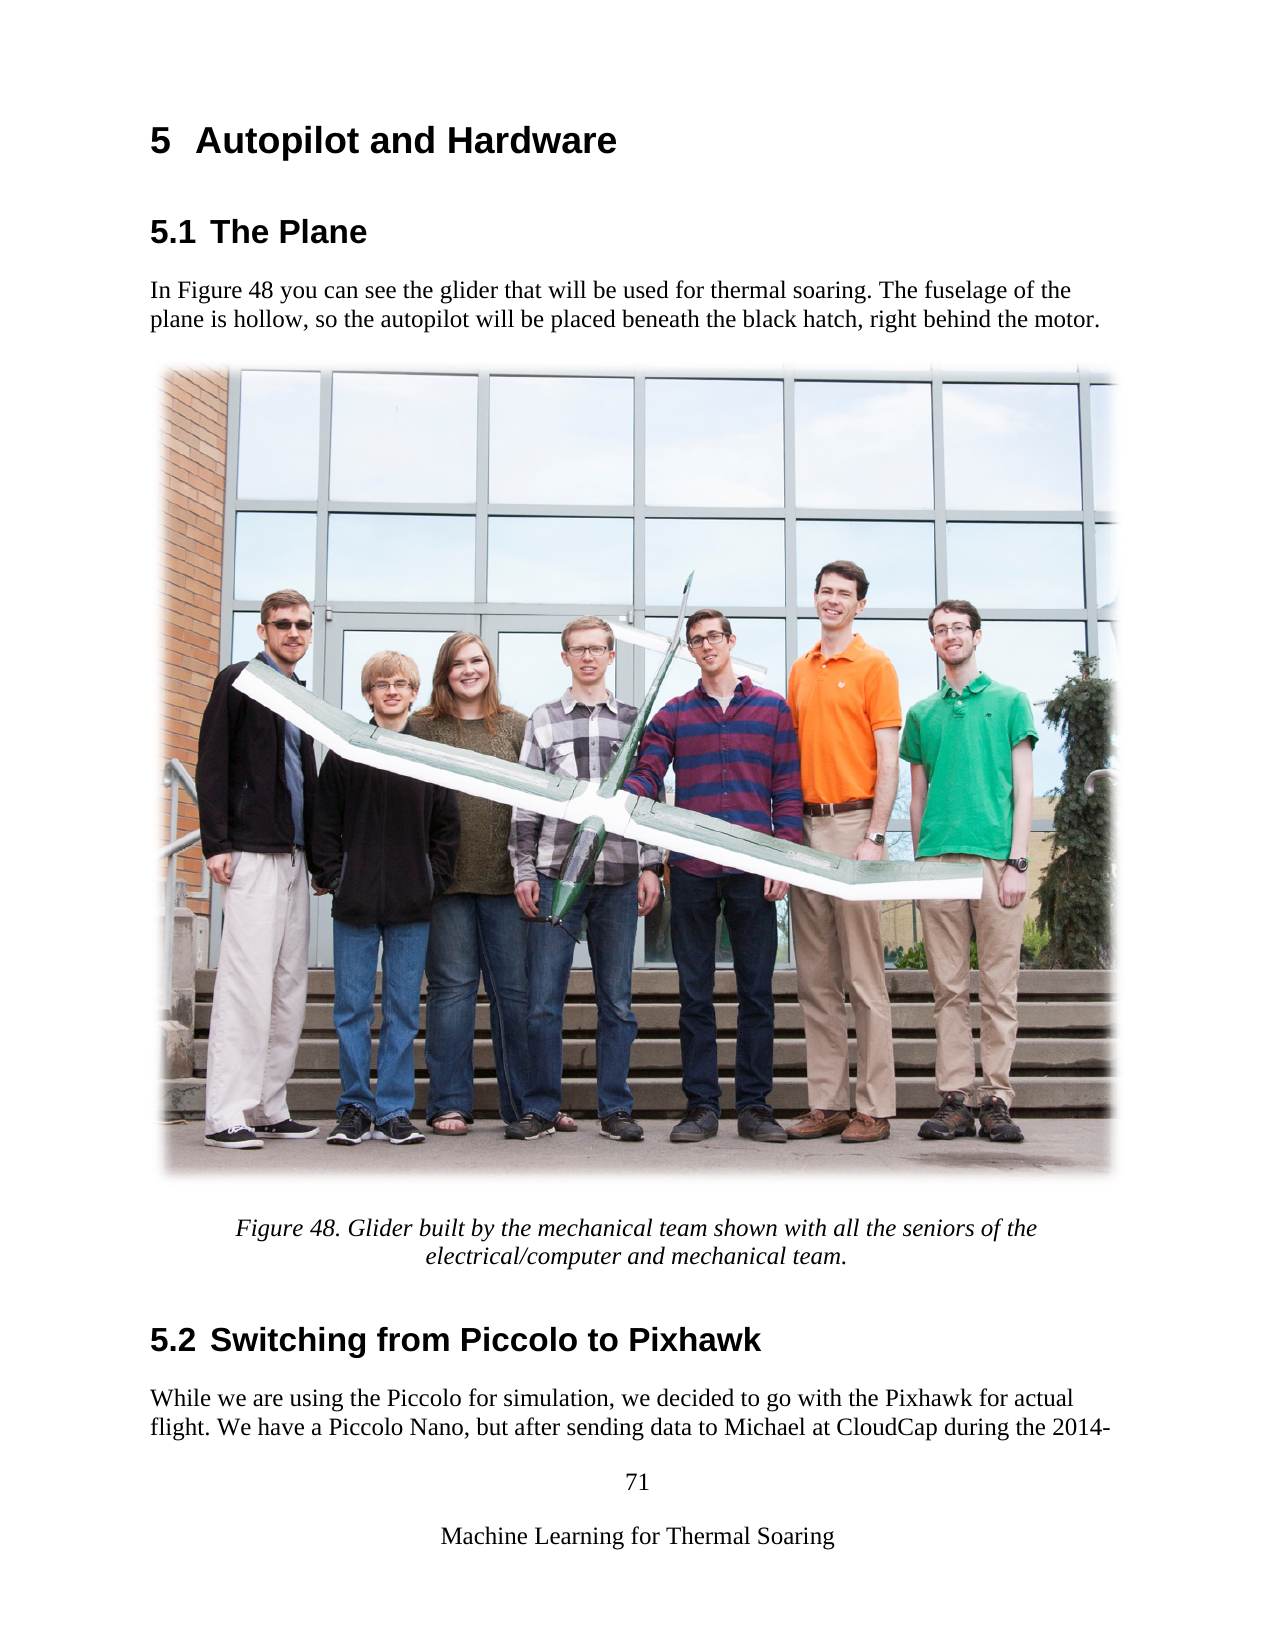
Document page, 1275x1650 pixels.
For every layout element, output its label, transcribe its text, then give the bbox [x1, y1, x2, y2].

subtitle Autopilot and Hardware [150, 119, 1125, 162]
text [150, 1383, 1125, 1441]
picture [150, 357, 1125, 1188]
subtitle Switching from Piccolo to Pixhawk [150, 1320, 1125, 1358]
subtitle The Plane [150, 212, 1125, 250]
